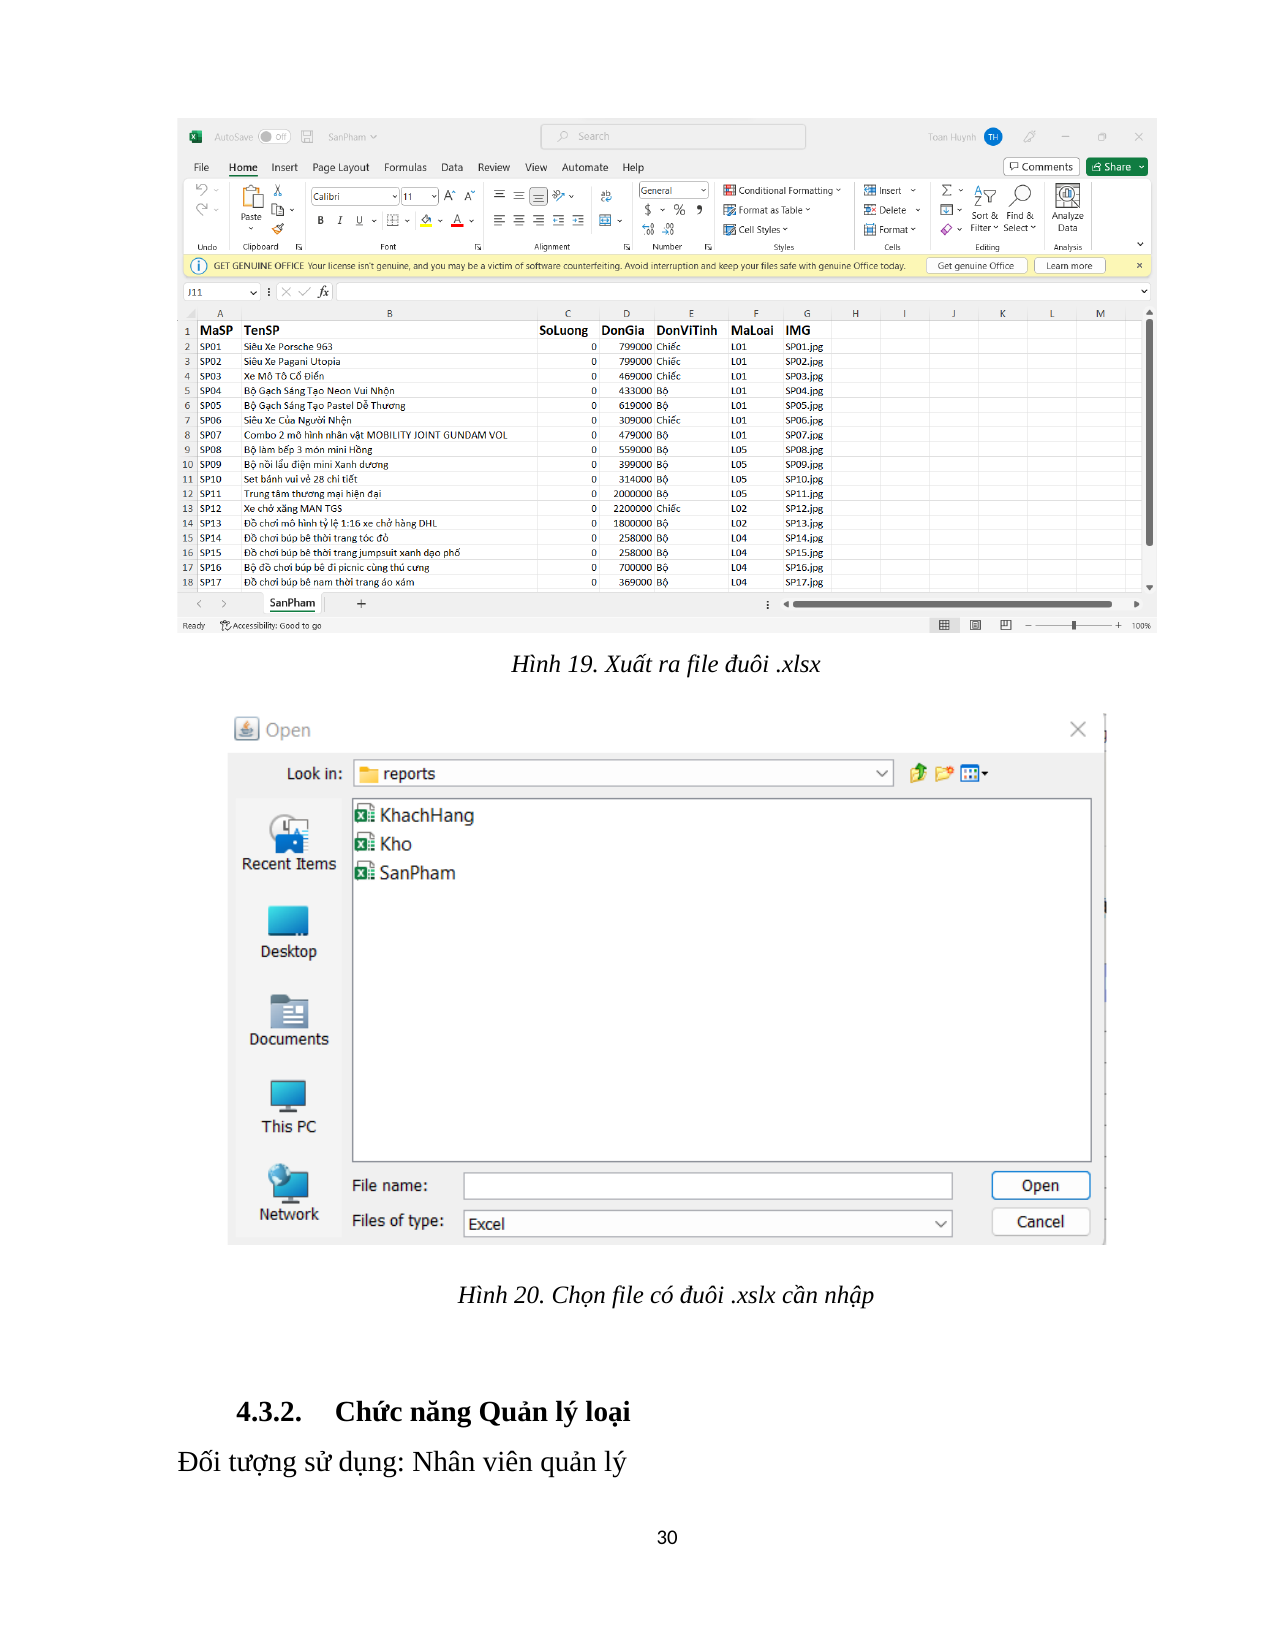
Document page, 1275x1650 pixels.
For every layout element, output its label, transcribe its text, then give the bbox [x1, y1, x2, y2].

text Hình 20. Chọn file có đuôi .xslx cần nhập [177, 1280, 1157, 1308]
picture [177, 118, 1157, 633]
text Đối tượng sử dụng: Nhân viên quản lý [177, 1444, 1157, 1478]
picture [227, 713, 1107, 1245]
list Chức năng Quản lý loại [236, 1394, 1157, 1427]
text Hình 19. Xuất ra file đuôi .xlsx [177, 649, 1157, 678]
